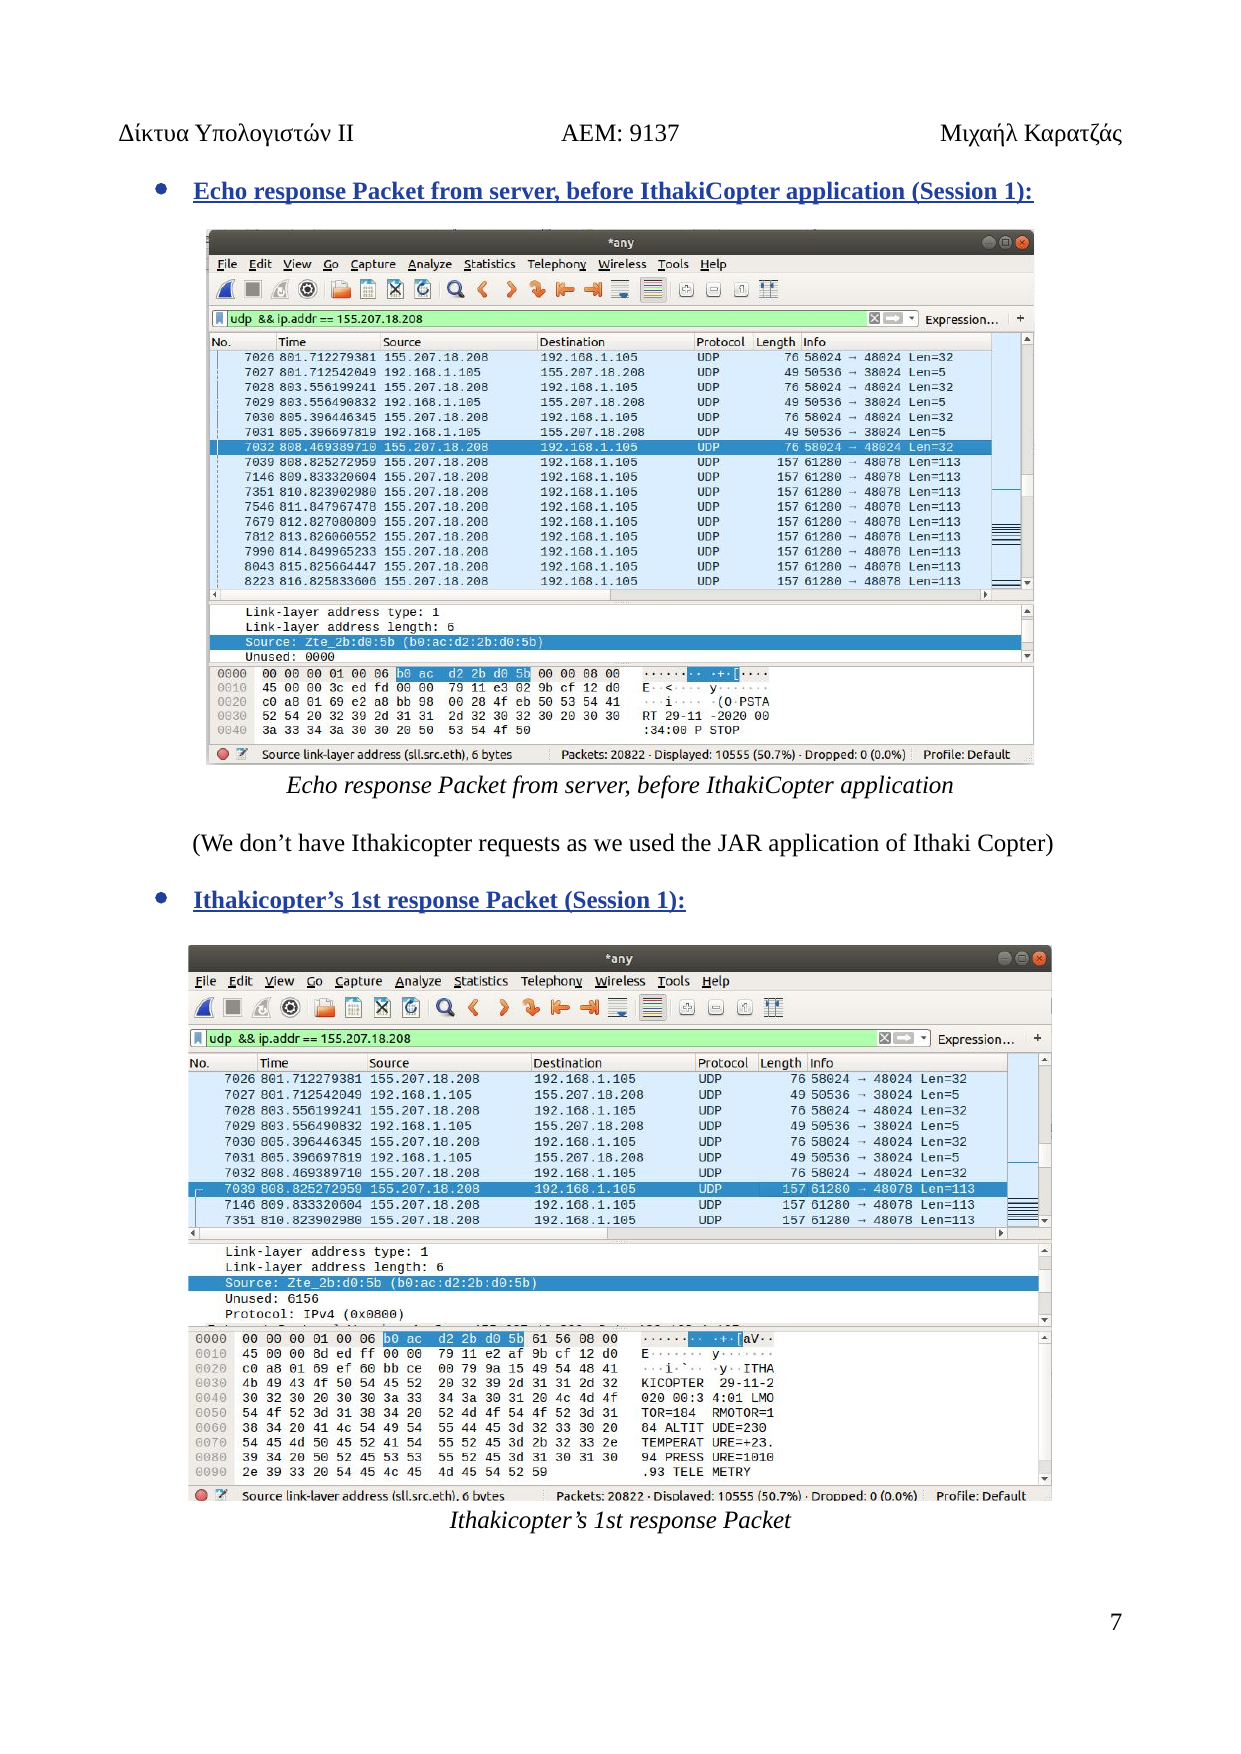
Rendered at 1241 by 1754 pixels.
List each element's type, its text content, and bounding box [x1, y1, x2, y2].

picture [188, 945, 1052, 1501]
text (We don’t have Ithakicopter requests as we used the JAR application of Ithaki Copter) [118, 828, 1122, 857]
list Echo response Packet from server, before IthakiCopter application (Session 1): [156, 176, 1122, 206]
picture [206, 229, 1035, 765]
list Ithakicopter’s 1st response Packet (Session 1): [156, 885, 1122, 915]
